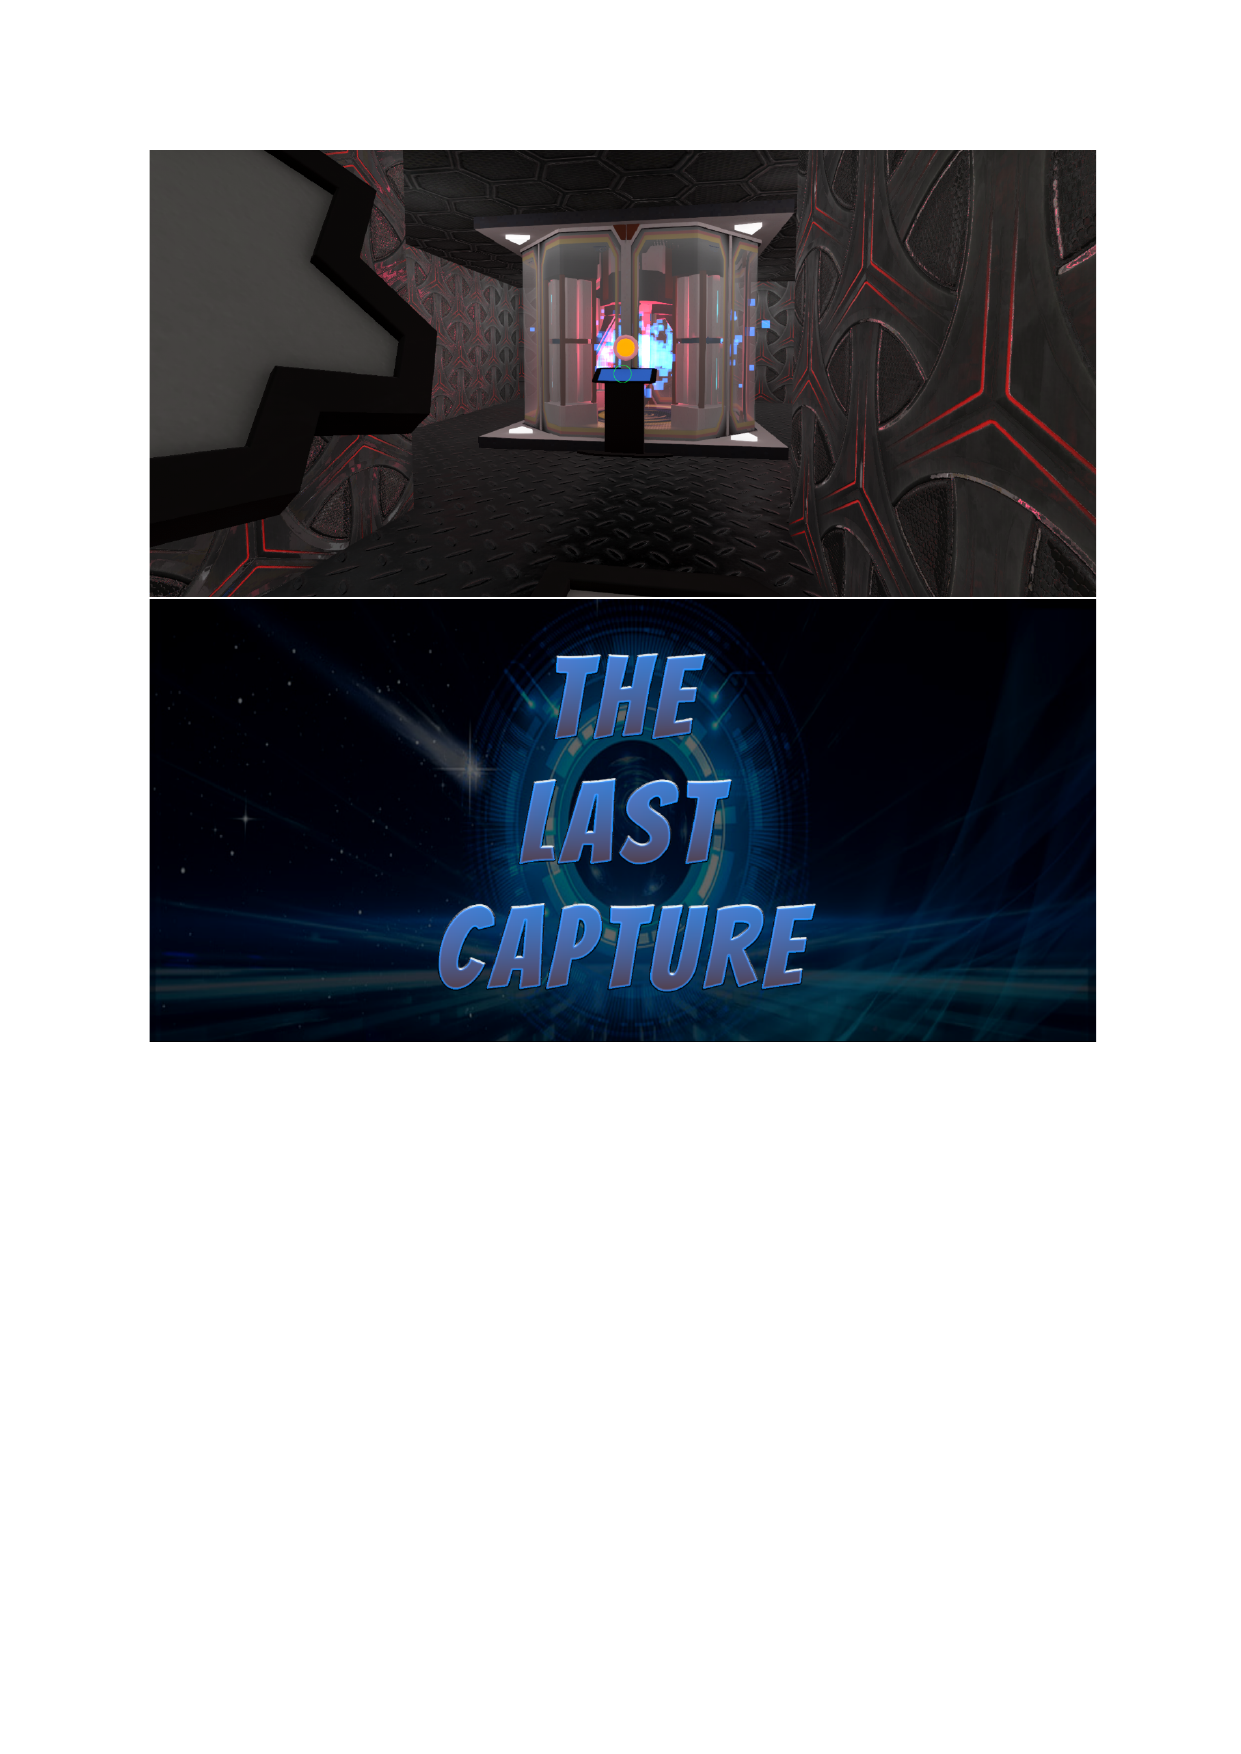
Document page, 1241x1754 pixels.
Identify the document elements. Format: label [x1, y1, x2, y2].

picture [149, 150, 1097, 597]
picture [830, 1035, 836, 1042]
picture [149, 599, 1097, 1042]
